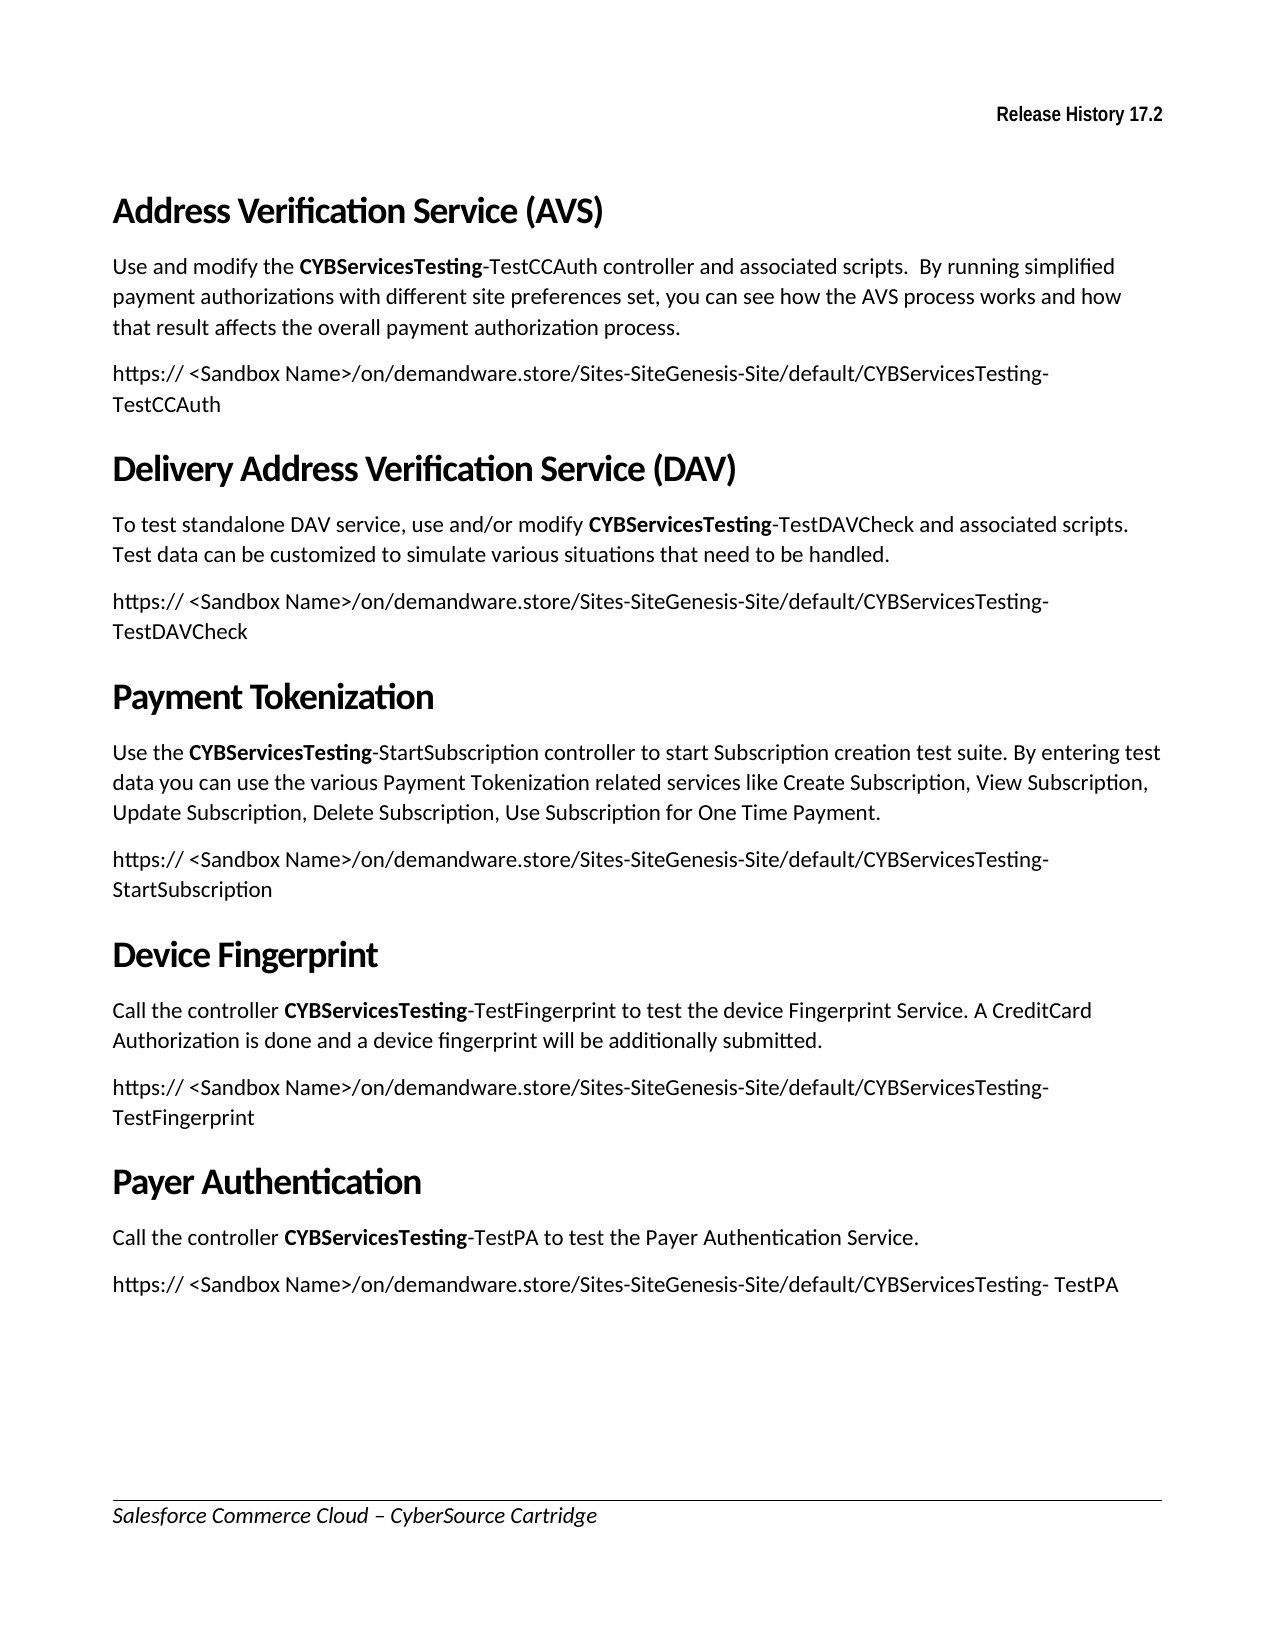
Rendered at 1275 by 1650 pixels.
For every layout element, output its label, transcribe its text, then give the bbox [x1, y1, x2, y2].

text https:// <Sandbox Name>/on/demandware.store/Sites-SiteGenesis-Site/default/CYBServicesTesting- StartSubscription [112, 845, 1162, 903]
text https:// <Sandbox Name>/on/demandware.store/Sites-SiteGenesis-Site/default/CYBServicesTesting- TestCCAuth [112, 359, 1162, 418]
subtitle Payer Authentication [112, 1158, 1162, 1204]
text https:// <Sandbox Name>/on/demandware.store/Sites-SiteGenesis-Site/default/CYBServicesTesting- TestFingerprint [112, 1073, 1162, 1131]
text Call the controller CYBServicesTesting-TestPA to test the Payer Authentication Service. [112, 1223, 1162, 1252]
subtitle Payment Tokenization [112, 673, 1162, 718]
text https:// <Sandbox Name>/on/demandware.store/Sites-SiteGenesis-Site/default/CYBServicesTesting- TestDAVCheck [112, 587, 1162, 646]
text Use the CYBServicesTesting-StartSubscription controller to start Subscription creation test suite. By entering test data you can use the various Payment Tokenization related services like Create Subscription, View Subscription, Update Subscription, Delete Subscription, Use Subscription for One Time Payment. [112, 738, 1162, 826]
text To test standalone DAV service, use and/or modify CYBServicesTesting-TestDAVCheck and associated scripts. Test data can be customized to simulate various situations that need to be handled. [112, 510, 1162, 568]
text Call the controller CYBServicesTesting-TestFingerprint to test the device Fingerprint Service. A CreditCard Authorization is done and a device fingerprint will be additionally submitted. [112, 996, 1162, 1054]
subtitle Address Verification Service (AVS) [112, 187, 1162, 233]
text Use and modify the CYBServicesTesting-TestCCAuth controller and associated scripts. By running simplified payment authorizations with different site preferences set, you can see how the AVS process works and how that result affects the overall payment authorization process. [112, 252, 1162, 341]
subtitle Delivery Address Verification Service (DAV) [112, 445, 1162, 491]
text https:// <Sandbox Name>/on/demandware.store/Sites-SiteGenesis-Site/default/CYBServicesTesting- TestPA [112, 1270, 1162, 1298]
subtitle Device Fingerprint [112, 931, 1162, 976]
